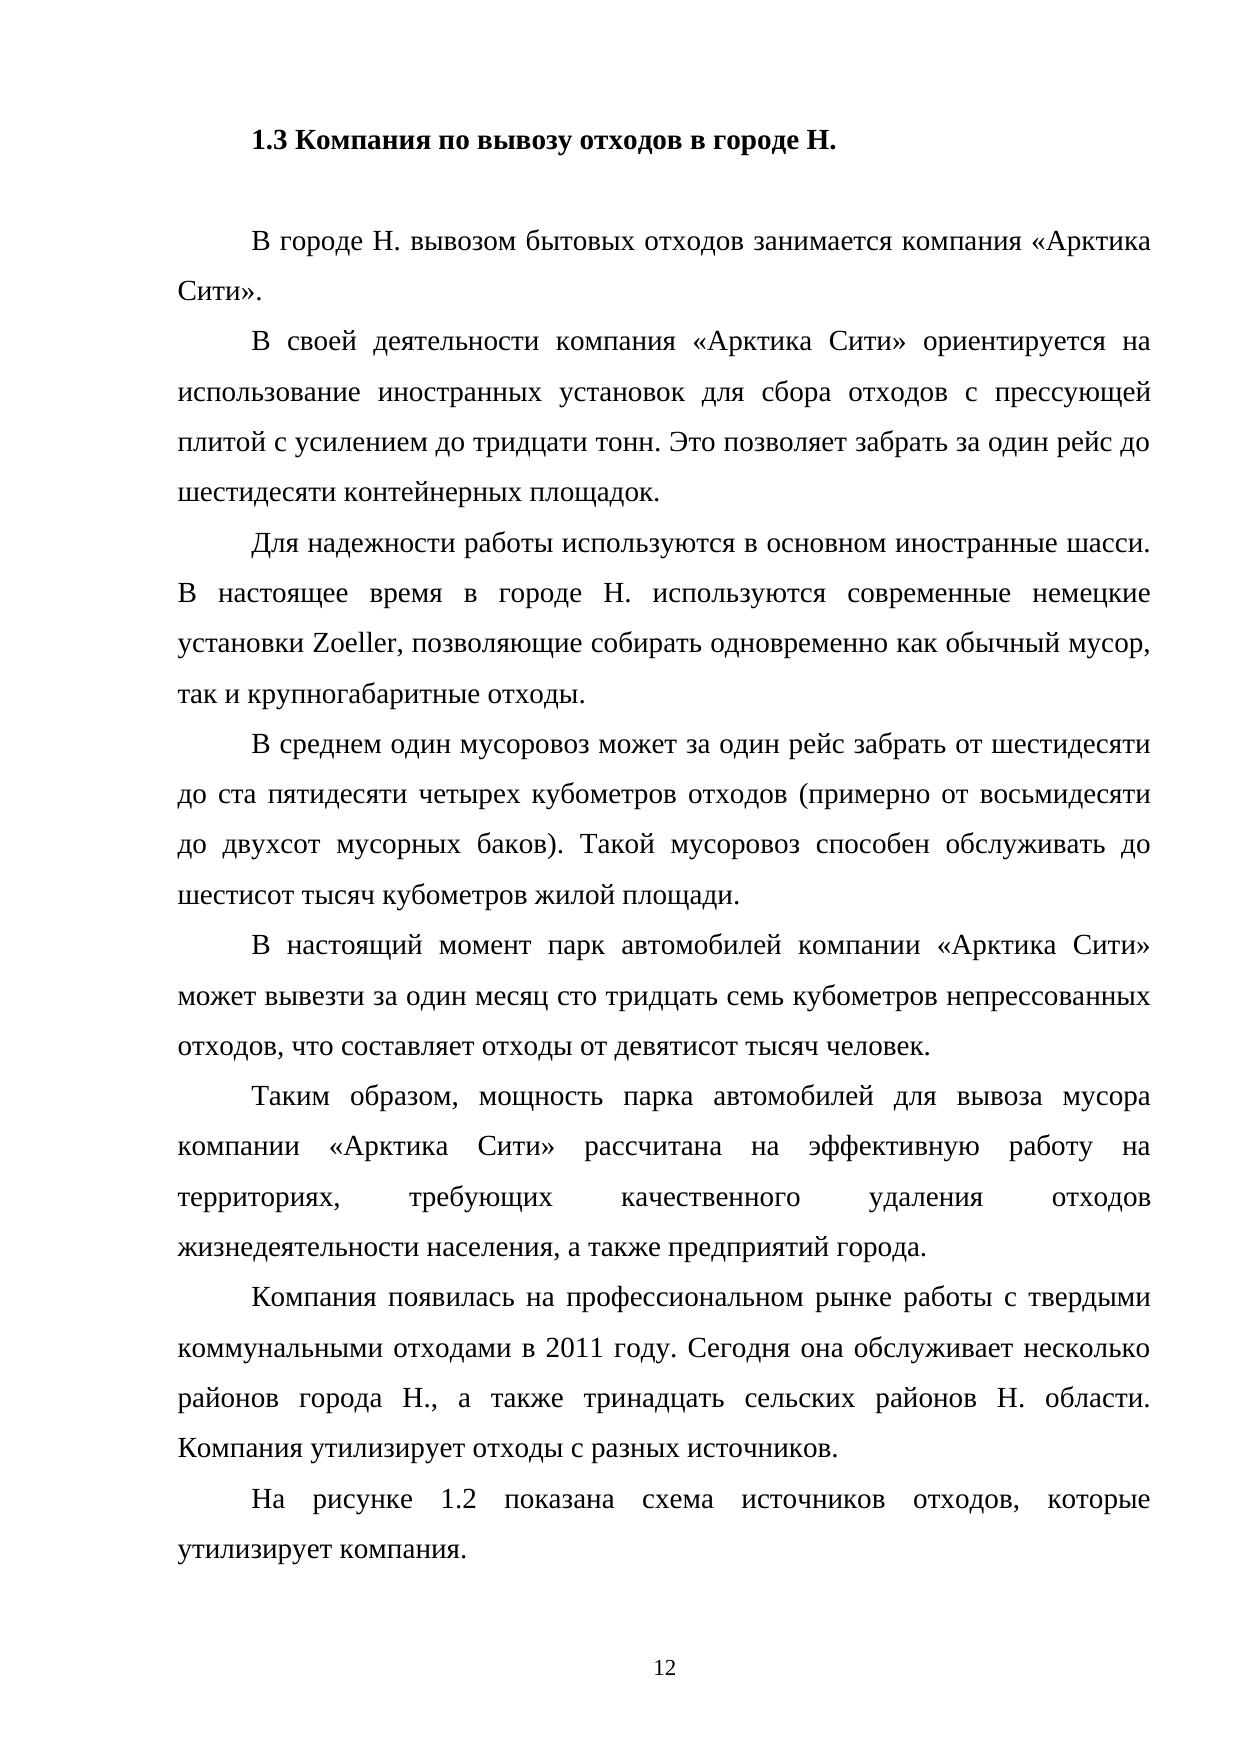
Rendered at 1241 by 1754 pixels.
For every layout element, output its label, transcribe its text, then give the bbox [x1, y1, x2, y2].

text Для надежности работы используются в основном иностранные шасси. В настоящее время в городе Н. используются современные немецкие установки Zoeller, позволяющие собирать одновременно как обычный мусор, так и крупногабаритные отходы. [177, 525, 1152, 709]
subtitle 1.3 Компания по вывозу отходов в городе Н. [177, 122, 1152, 156]
text В городе Н. вывозом бытовых отходов занимается компания «Арктика Сити». [177, 223, 1152, 307]
text Таким образом, мощность парка автомобилей для вывоза мусора компании «Арктика Сити» рассчитана на эффективную работу на территориях, требующих качественного удаления отходов жизнедеятельности населения, а также предприятий города. [177, 1078, 1152, 1263]
text В среднем один мусоровоз может за один рейс забрать от шестидесяти до ста пятидесяти четырех кубометров отходов (примерно от восьмидесяти до двухсот мусорных баков). Такой мусоровоз способен обслуживать до шестисот тысяч кубометров жилой площади. [177, 726, 1152, 911]
text В настоящий момент парк автомобилей компании «Арктика Сити» может вывезти за один месяц сто тридцать семь кубометров непрессованных отходов, что составляет отходы от девятисот тысяч человек. [177, 927, 1152, 1061]
text На рисунке 1.2 показана схема источников отходов, которые утилизирует компания. [177, 1481, 1152, 1564]
text В своей деятельности компания «Арктика Сити» ориентируется на использование иностранных установок для сбора отходов с прессующей плитой с усилением до тридцати тонн. Это позволяет забрать за один рейс до шестидесяти контейнерных площадок. [177, 323, 1152, 508]
text Компания появилась на профессиональном рынке работы с твердыми коммунальными отходами в 2011 году. Сегодня она обслуживает несколько районов города Н., а также тринадцать сельских районов Н. области. Компания утилизирует отходы с разных источников. [177, 1279, 1152, 1464]
